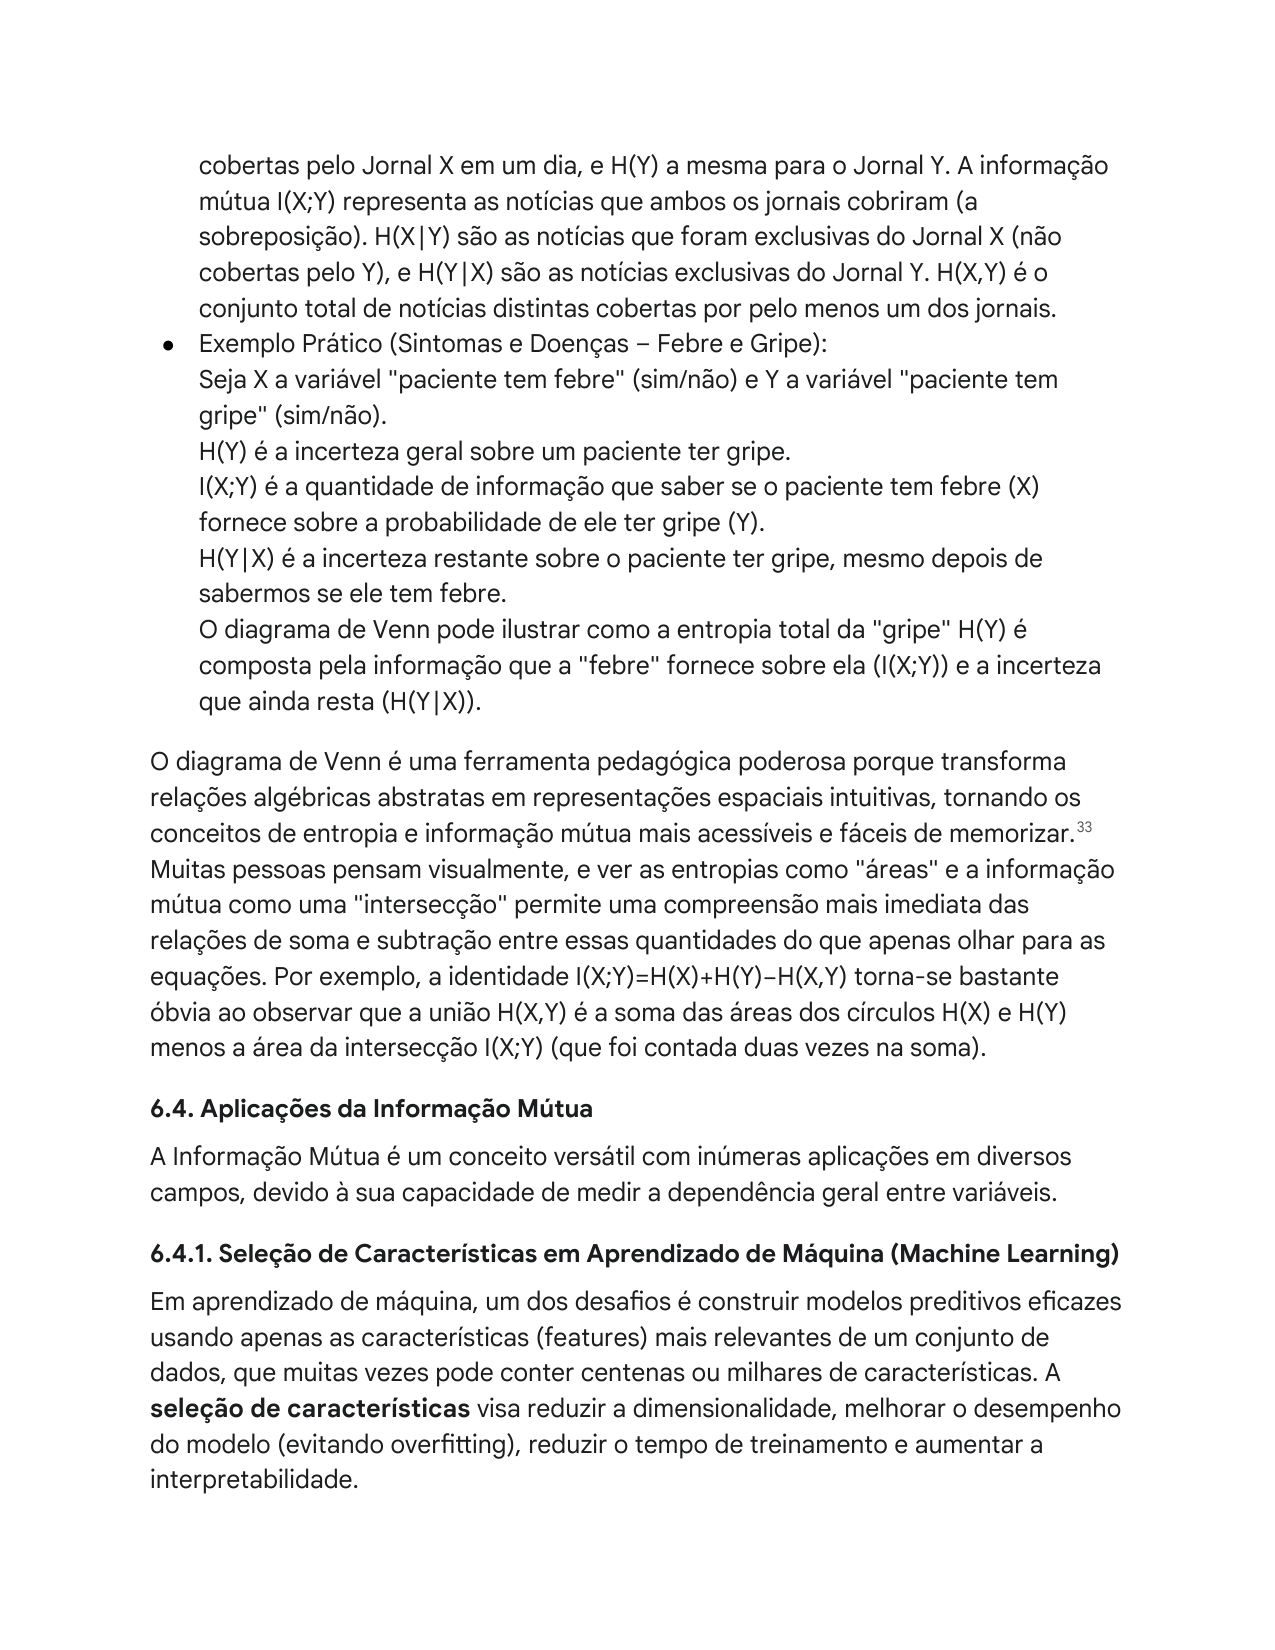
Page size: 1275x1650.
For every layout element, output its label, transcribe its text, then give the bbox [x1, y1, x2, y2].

subtitle 6.4. Aplicações da Informação Mútua [150, 1093, 1125, 1124]
text O diagrama de Venn é uma ferramenta pedagógica poderosa porque transforma relações algébricas abstratas em representações espaciais intuitivas, tornando os conceitos de entropia e informação mútua mais acessíveis e fáceis de memorizar.33 Muitas pessoas pensam visualmente, e ver as entropias como "áreas" e a informação mútua como uma "intersecção" permite uma compreensão mais imediata das relações de soma e subtração entre essas quantidades do que apenas olhar para as equações. Por exemplo, a identidade I(X;Y)=H(X)+H(Y)−H(X,Y) torna-se bastante óbvia ao observar que a união H(X,Y) é a soma das áreas dos círculos H(X) e H(Y) menos a área da intersecção I(X;Y) (que foi contada duas vezes na soma). [150, 747, 1125, 1064]
subtitle 6.4.1. Seleção de Características em Aprendizado de Máquina (Machine Learning) [150, 1238, 1125, 1269]
list Exemplo Prático (Sintomas e Doenças – Febre e Gripe): Seja X a variável "paciente tem febre" (sim/não) e Y a variável "paciente tem gripe" (sim/não). H(Y) é a incerteza geral sobre um paciente ter gripe. I(X;Y) é a quantidade de informação que saber se o paciente tem febre (X) fornece sobre a probabilidade de ele ter gripe (Y). H(Y∣X) é a incerteza restante sobre o paciente ter gripe, mesmo depois de sabermos se ele tem febre. O diagrama de Venn pode ilustrar como a entropia total da "gripe" H(Y) é composta pela informação que a "febre" fornece sobre ela (I(X;Y)) e a incerteza que ainda resta (H(Y∣X)). [161, 329, 1125, 717]
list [161, 150, 1125, 324]
text Em aprendizado de máquina, um dos desafios é construir modelos preditivos eficazes usando apenas as características (features) mais relevantes de um conjunto de dados, que muitas vezes pode conter centenas ou milhares de características. A seleção de características visa reduzir a dimensionalidade, melhorar o desempenho do modelo (evitando overfitting), reduzir o tempo de treinamento e aumentar a interpretabilidade. [150, 1286, 1125, 1496]
text A Informação Mútua é um conceito versátil com inúmeras aplicações em diversos campos, devido à sua capacidade de medir a dependência geral entre variáveis. [150, 1141, 1125, 1208]
